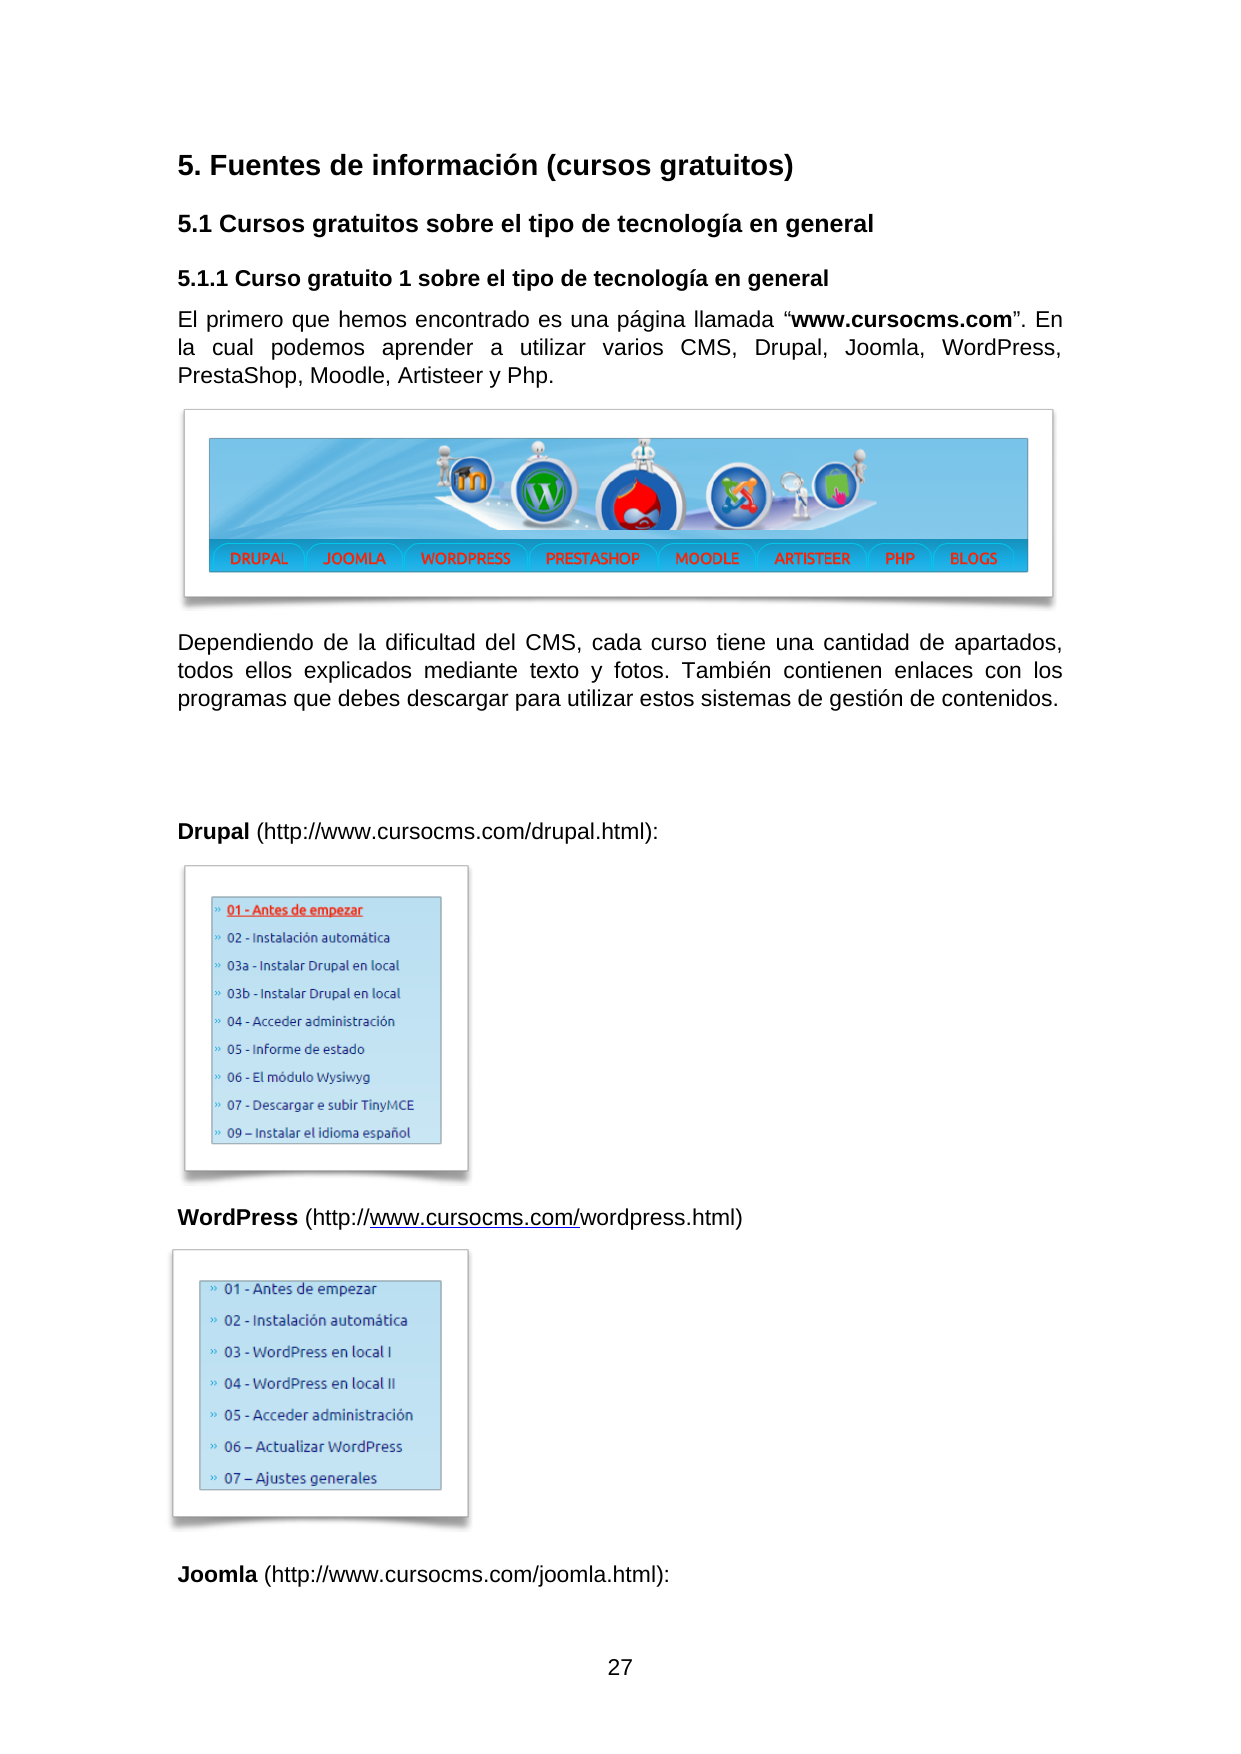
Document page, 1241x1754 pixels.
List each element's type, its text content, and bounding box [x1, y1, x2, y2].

picture [177, 406, 1063, 611]
subtitle 5.1 Cursos gratuitos sobre el tipo de tecnología en general [177, 209, 1063, 237]
subtitle 5.1.1 Curso gratuito 1 sobre el tipo de tecnología en general [177, 265, 1063, 291]
picture [177, 862, 477, 1186]
subtitle 5. Fuentes de información (cursos gratuitos) [177, 148, 1063, 181]
text WordPress (http://www.cursocms.com/wordpress.html) [177, 1204, 1063, 1230]
text Dependiendo de la dificultad del CMS, cada curso tiene una cantidad de apartados, todos ellos explicados mediante texto y fotos. También contienen enlaces con los programas que debes descargar para utilizar estos sistemas de gestión de contenidos. [177, 629, 1063, 711]
text Joomla (http://www.cursocms.com/joomla.html): [177, 1561, 1063, 1587]
text Drupal (http://www.cursocms.com/drupal.html): [177, 818, 1063, 844]
text El primero que hemos encontrado es una página llamada “www.cursocms.com”. En la cual podemos aprender a utilizar varios CMS, Drupal, Joomla, WordPress, PrestaShop, Moodle, Artisteer y Php. [177, 306, 1063, 388]
picture [165, 1246, 477, 1532]
